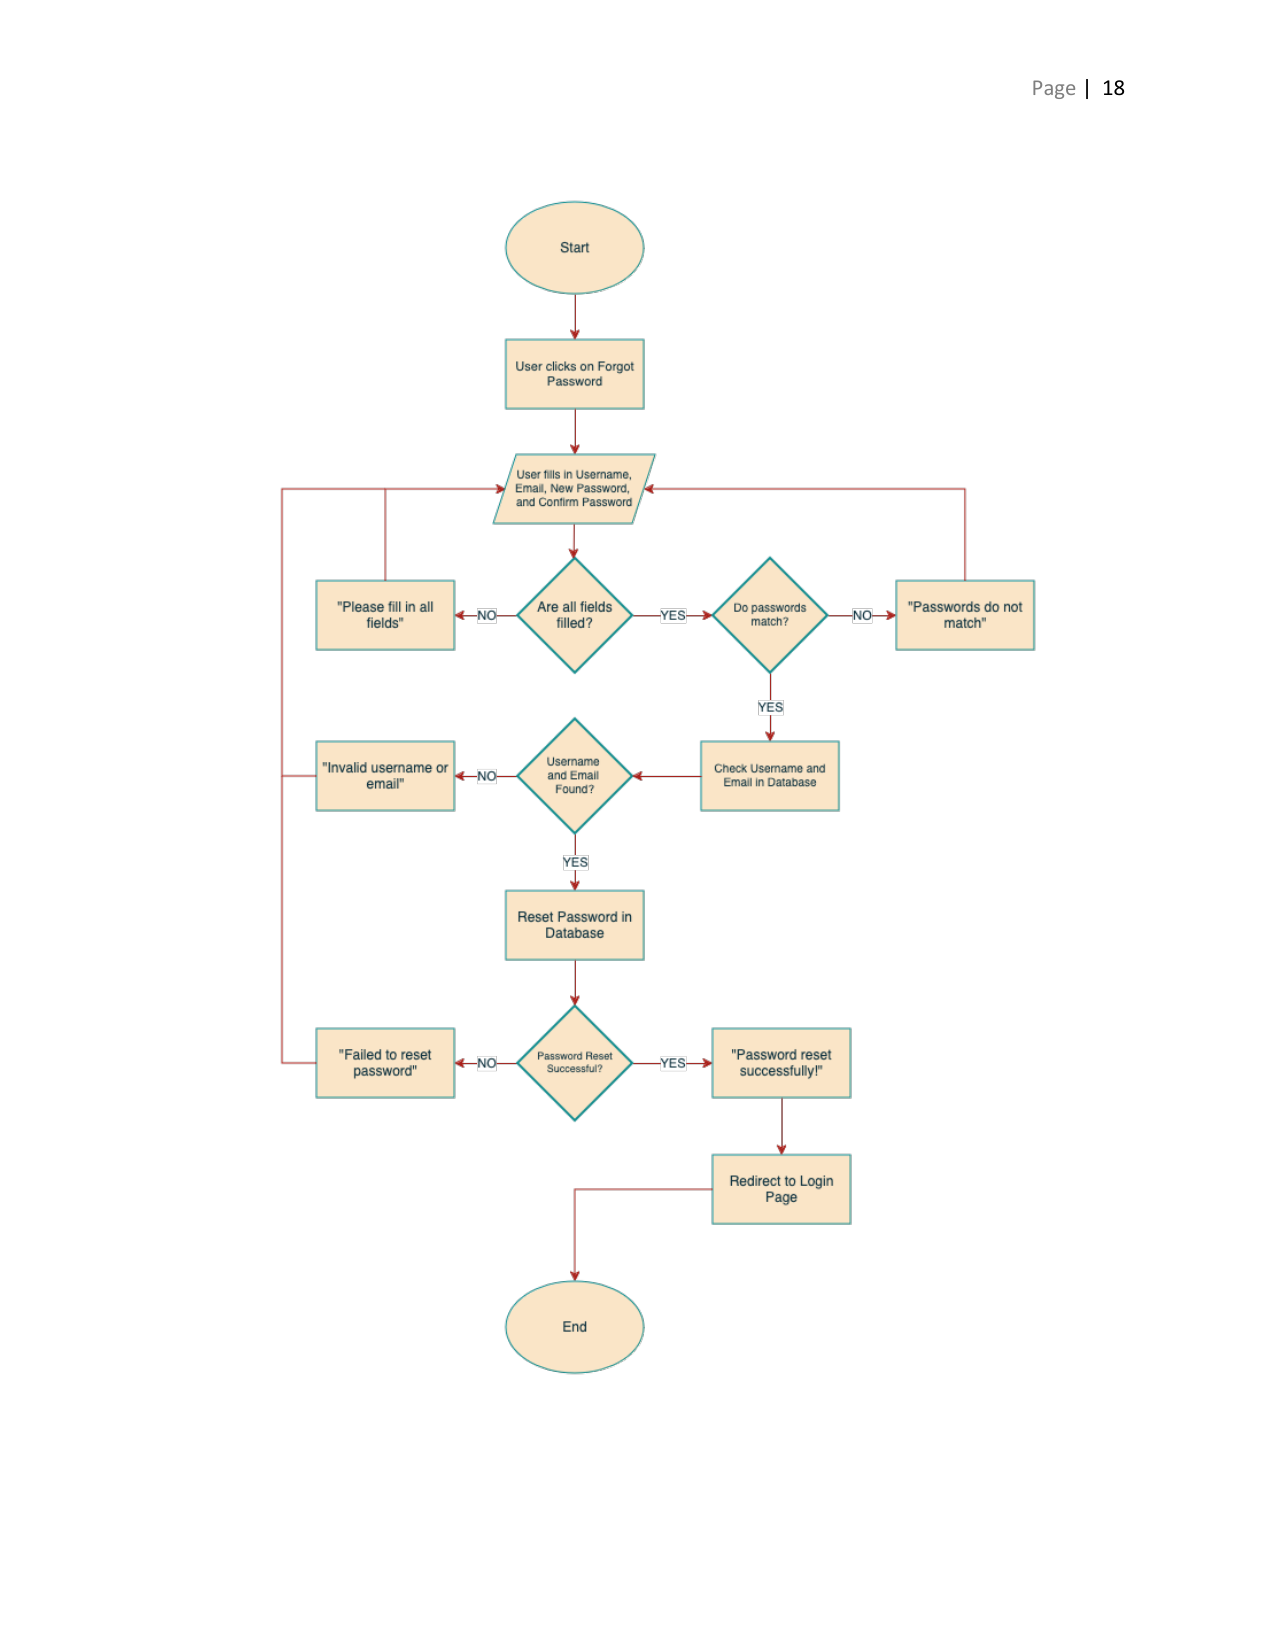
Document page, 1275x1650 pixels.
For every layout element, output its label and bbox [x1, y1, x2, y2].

picture [150, 156, 1125, 1419]
